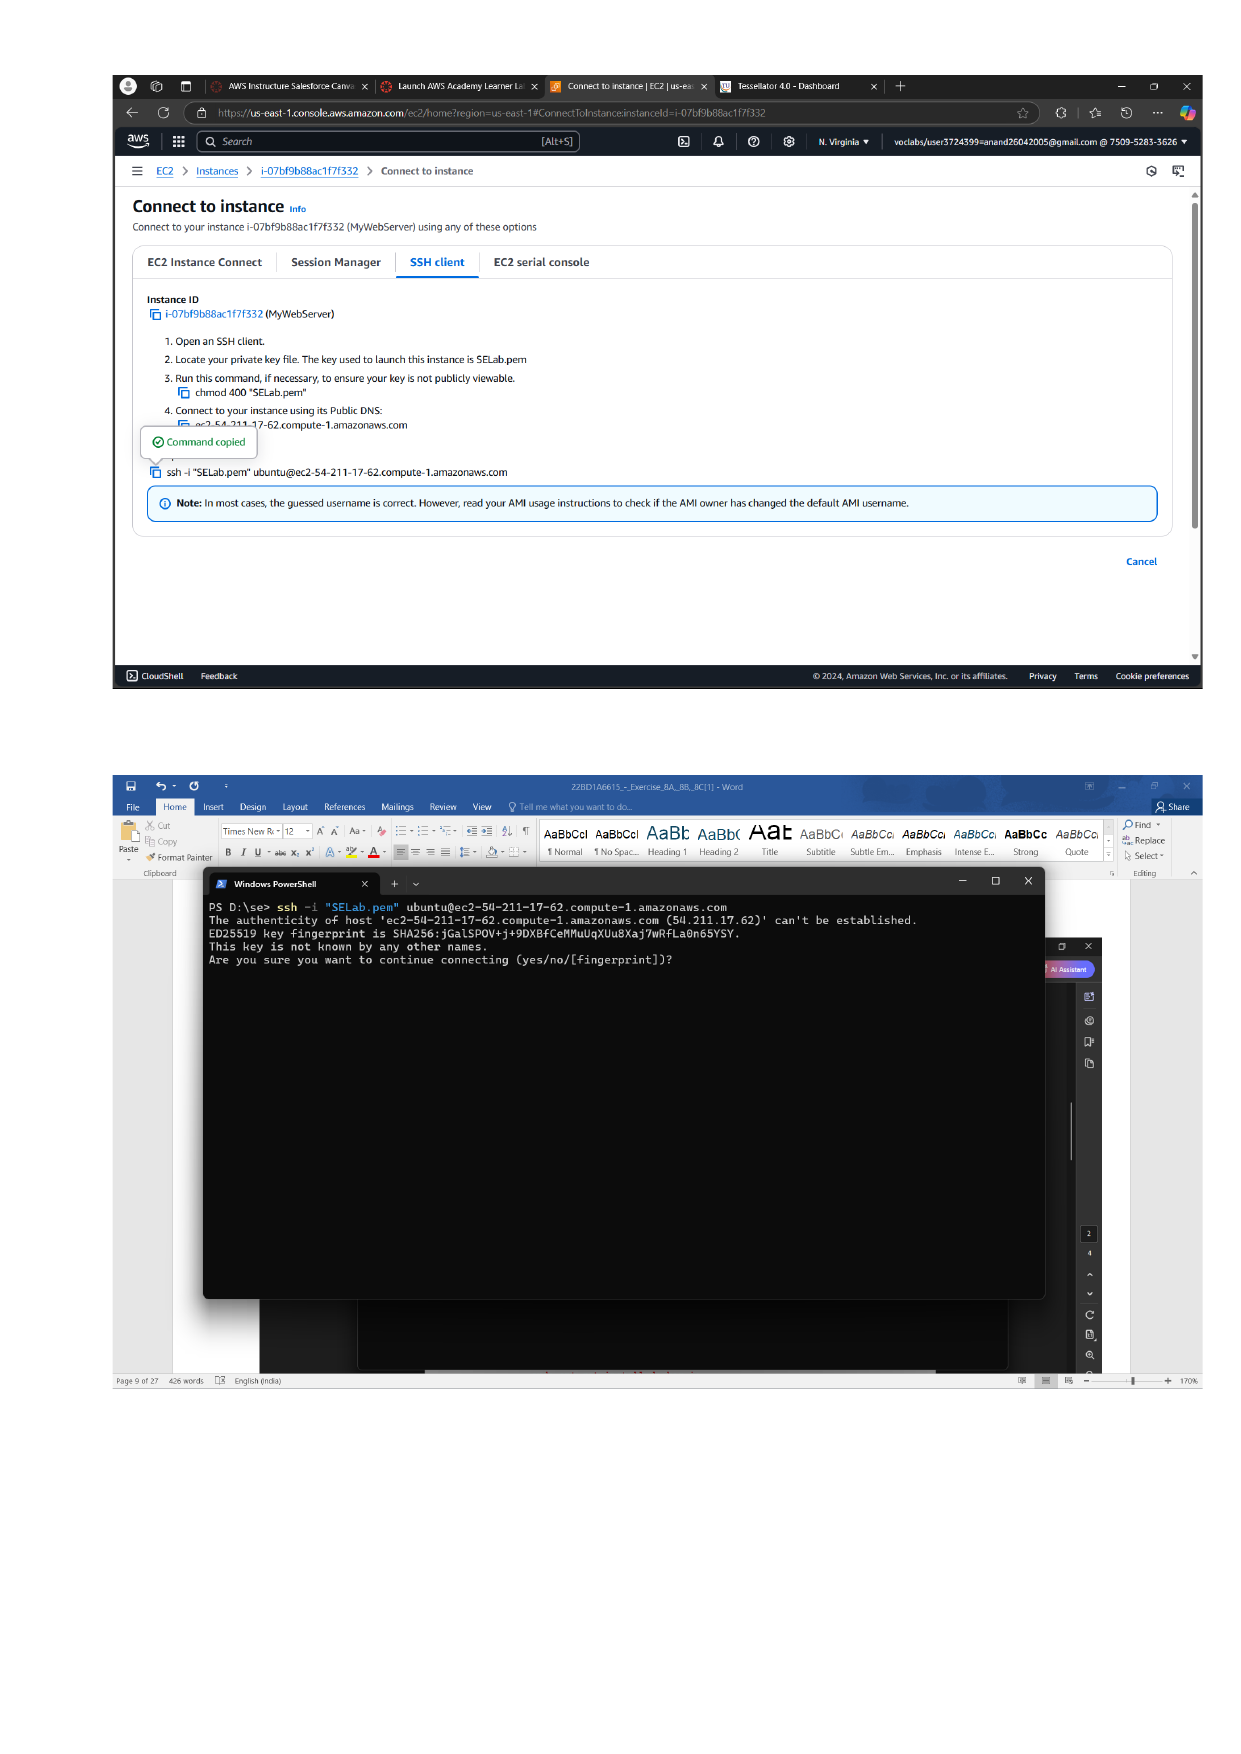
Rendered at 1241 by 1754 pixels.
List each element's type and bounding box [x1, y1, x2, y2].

picture [112, 75, 1203, 689]
picture [112, 775, 1203, 1389]
